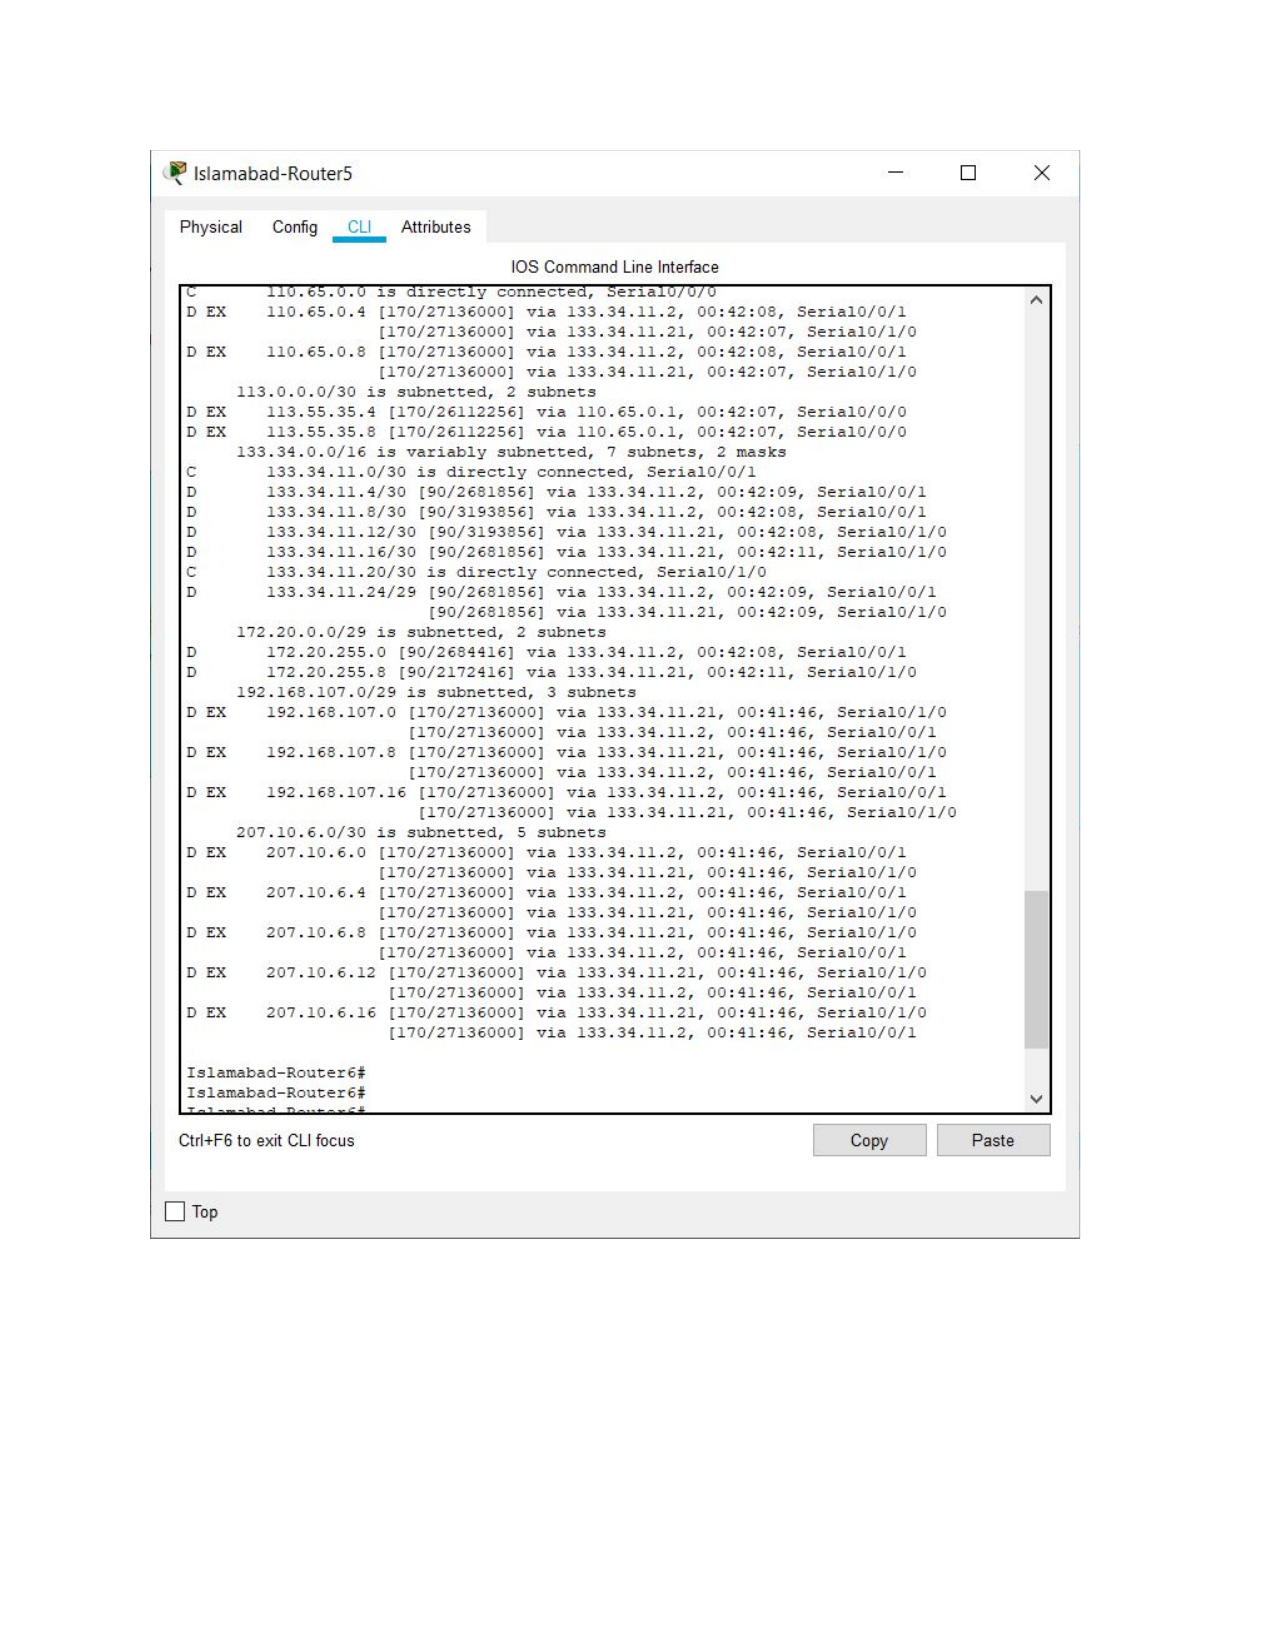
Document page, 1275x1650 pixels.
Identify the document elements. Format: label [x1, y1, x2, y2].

picture [150, 150, 1080, 1239]
